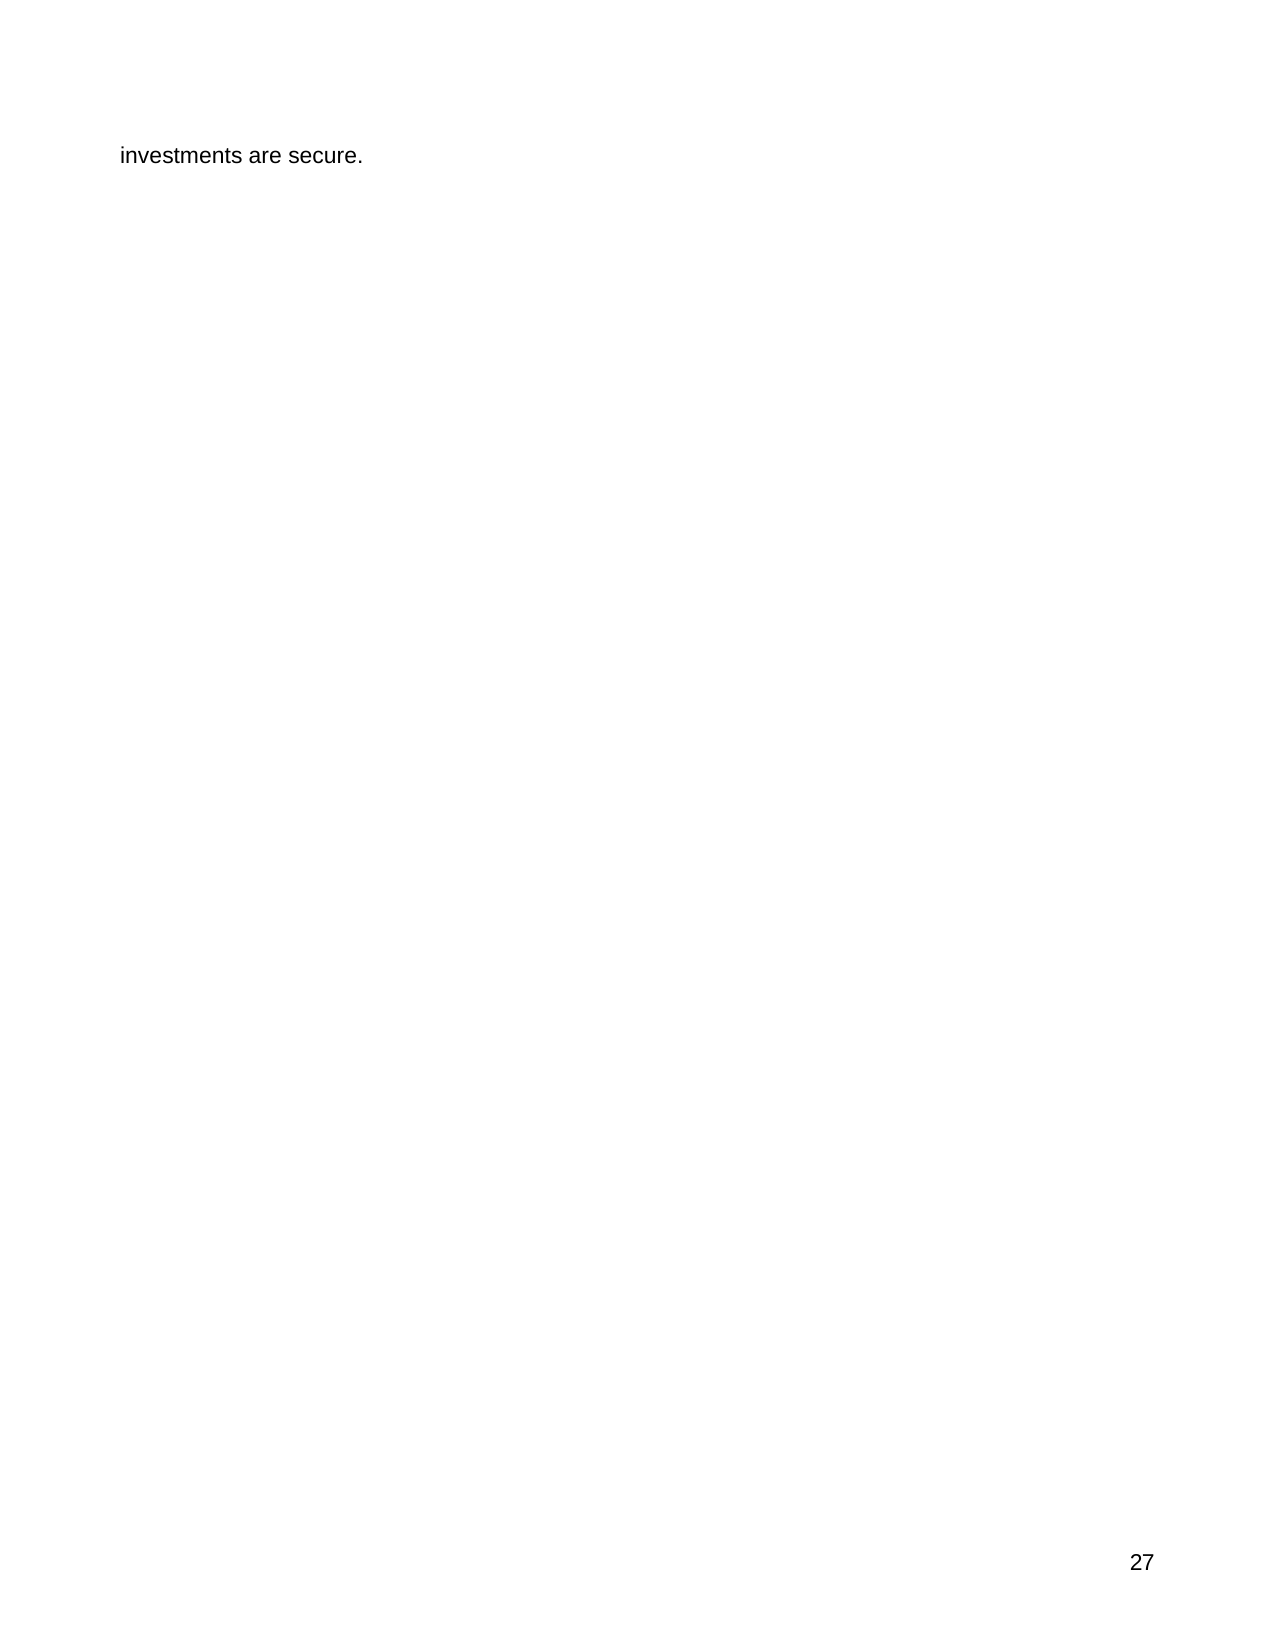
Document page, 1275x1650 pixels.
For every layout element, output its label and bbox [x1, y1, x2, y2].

text [120, 142, 1155, 168]
